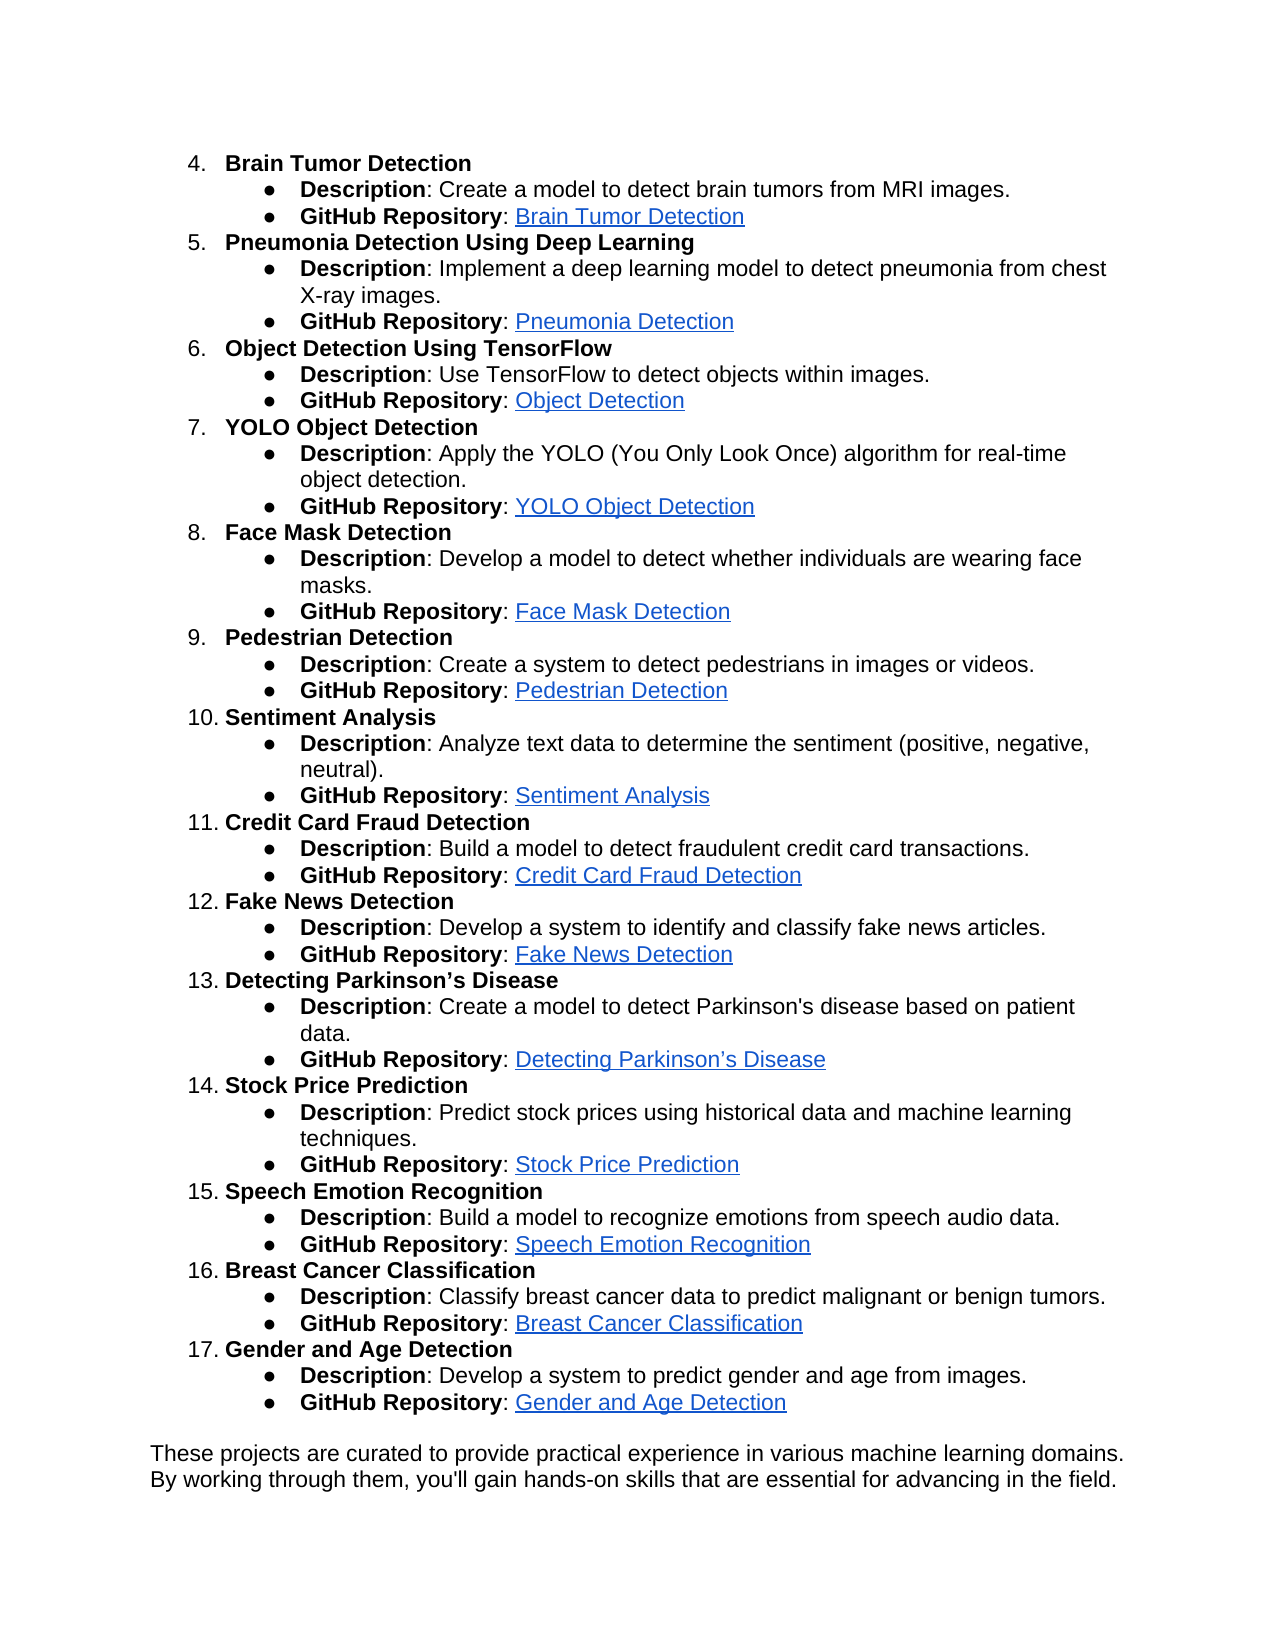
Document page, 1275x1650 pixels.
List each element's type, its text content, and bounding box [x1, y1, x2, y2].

list Description: Build a model to recognize emotions from speech audio data. [262, 1204, 1125, 1231]
list GitHub Repository: Gender and Age Detection [262, 1389, 1125, 1415]
list Description: Build a model to detect fraudulent credit card transactions. [262, 835, 1125, 862]
list GitHub Repository: Credit Card Fraud Detection [262, 862, 1125, 888]
list Brain Tumor Detection [187, 150, 1125, 176]
list Description: Use TensorFlow to detect objects within images. [262, 361, 1125, 387]
list Description: Implement a deep learning model to detect pneumonia from chest X-ray images. [262, 255, 1125, 308]
list GitHub Repository: Fake News Detection [262, 941, 1125, 967]
list GitHub Repository: Detecting Parkinson’s Disease [262, 1046, 1125, 1072]
list GitHub Repository: Pneumonia Detection [262, 308, 1125, 334]
list Description: Develop a system to predict gender and age from images. [262, 1362, 1125, 1389]
list Description: Apply the YOLO (You Only Look Once) algorithm for real-time object detection. [262, 440, 1125, 493]
list Pedestrian Detection [187, 624, 1125, 651]
list Description: Develop a model to detect whether individuals are wearing face masks. [262, 545, 1125, 598]
list Sentiment Analysis [187, 703, 1125, 730]
list Credit Card Fraud Detection [187, 809, 1125, 835]
list GitHub Repository: Face Mask Detection [262, 598, 1125, 624]
list Description: Classify breast cancer data to predict malignant or benign tumors. [262, 1283, 1125, 1309]
list GitHub Repository: YOLO Object Detection [262, 493, 1125, 519]
list GitHub Repository: Breast Cancer Classification [262, 1309, 1125, 1336]
list GitHub Repository: Speech Emotion Recognition [262, 1231, 1125, 1257]
list Pneumonia Detection Using Deep Learning [187, 229, 1125, 255]
list Fake News Detection [187, 888, 1125, 914]
list Detecting Parkinson’s Disease [187, 967, 1125, 993]
list Breast Cancer Classification [187, 1257, 1125, 1283]
text These projects are curated to provide practical experience in various machine learning domains. By working through them, you'll gain hands-on skills that are essential for advancing in the field. [150, 1440, 1125, 1493]
list Description: Create a model to detect Parkinson's disease based on patient data. [262, 993, 1125, 1046]
list GitHub Repository: Pedestrian Detection [262, 677, 1125, 703]
list Description: Create a model to detect brain tumors from MRI images. [262, 176, 1125, 203]
list GitHub Repository: Stock Price Prediction [262, 1151, 1125, 1178]
list GitHub Repository: Object Detection [262, 387, 1125, 413]
list Object Detection Using TensorFlow [187, 334, 1125, 361]
list Description: Create a system to detect pedestrians in images or videos. [262, 651, 1125, 677]
list Face Mask Detection [187, 519, 1125, 545]
list YOLO Object Detection [187, 413, 1125, 440]
list Speech Emotion Recognition [187, 1178, 1125, 1204]
list Description: Analyze text data to determine the sentiment (positive, negative, neutral). [262, 730, 1125, 782]
list Gender and Age Detection [187, 1336, 1125, 1362]
list GitHub Repository: Sentiment Analysis [262, 782, 1125, 809]
list Stock Price Prediction [187, 1072, 1125, 1099]
list GitHub Repository: Brain Tumor Detection [262, 203, 1125, 229]
list Description: Predict stock prices using historical data and machine learning techniques. [262, 1099, 1125, 1151]
list Description: Develop a system to identify and classify fake news articles. [262, 914, 1125, 941]
